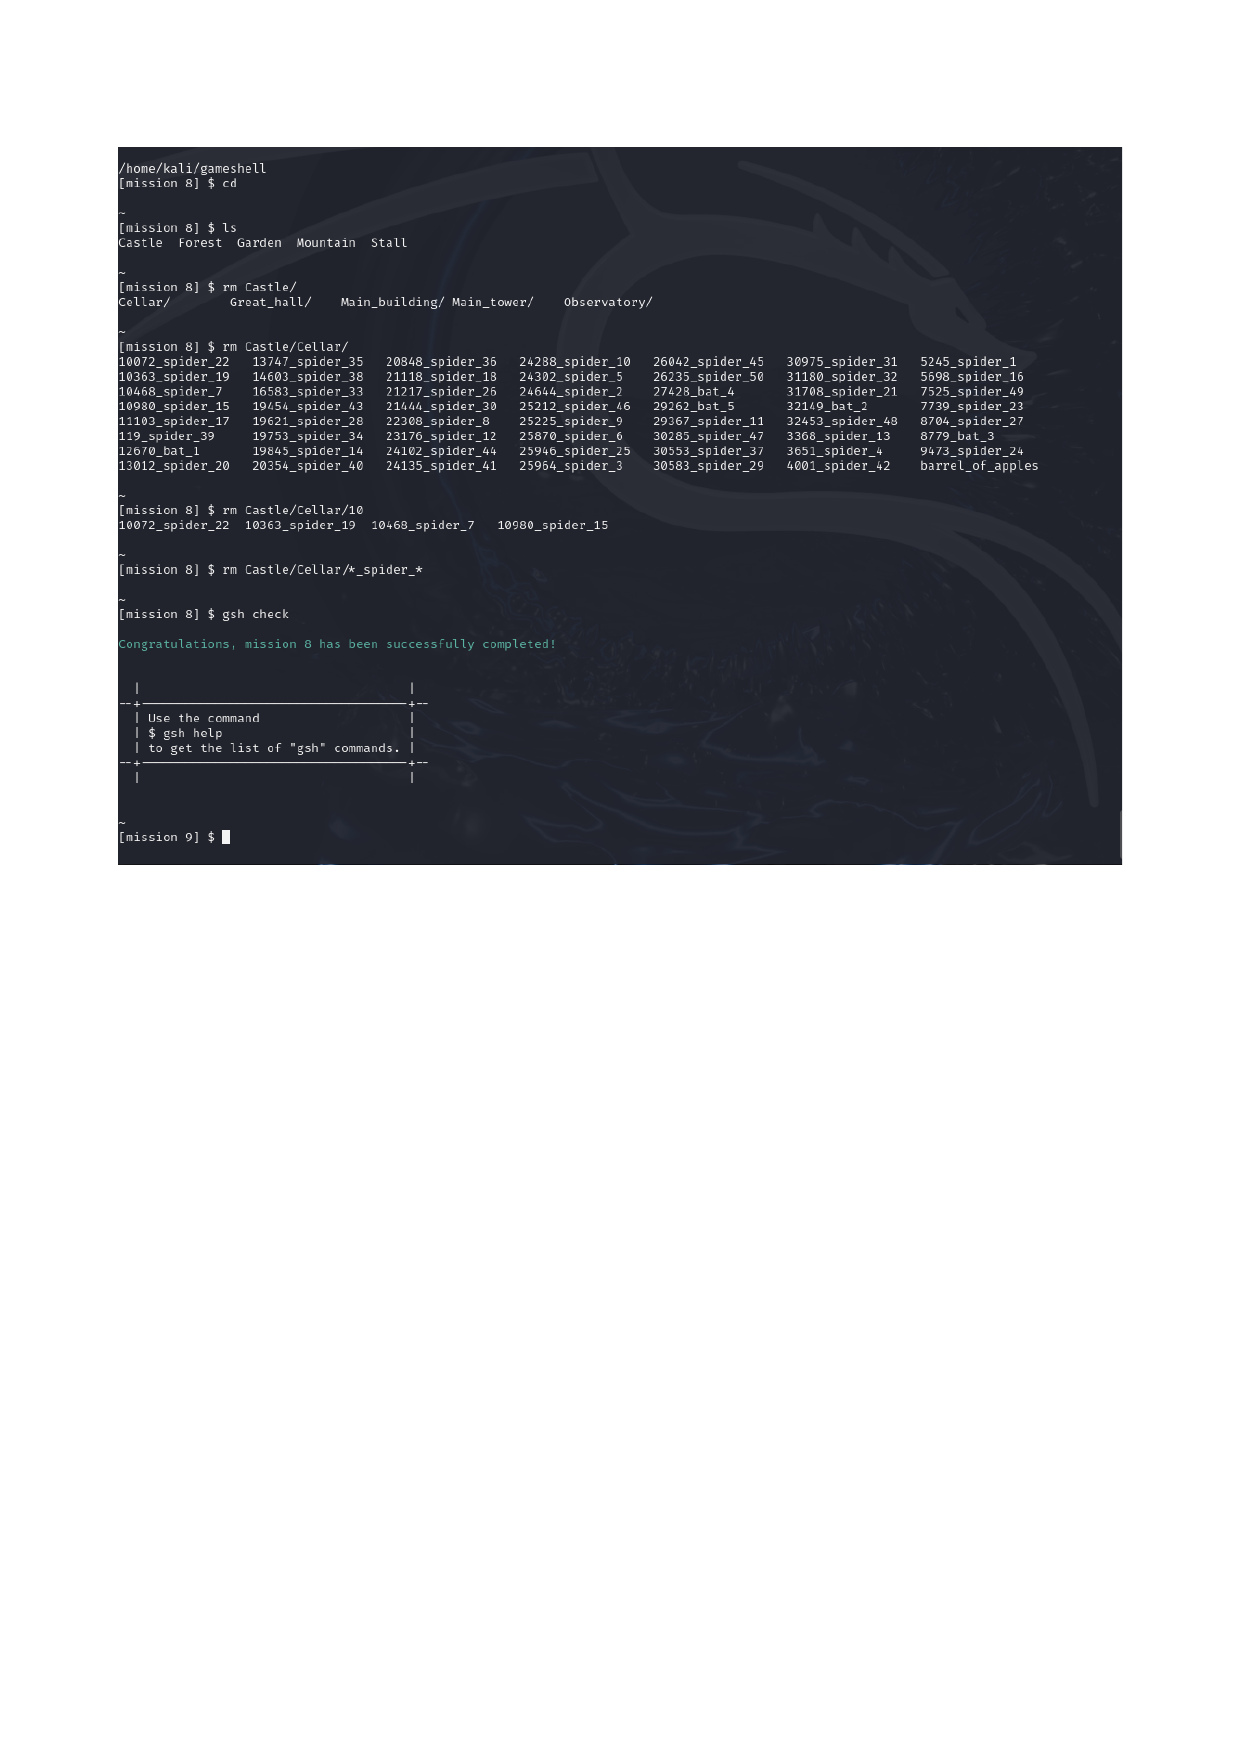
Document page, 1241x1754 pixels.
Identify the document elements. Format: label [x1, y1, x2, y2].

picture [118, 147, 1123, 865]
